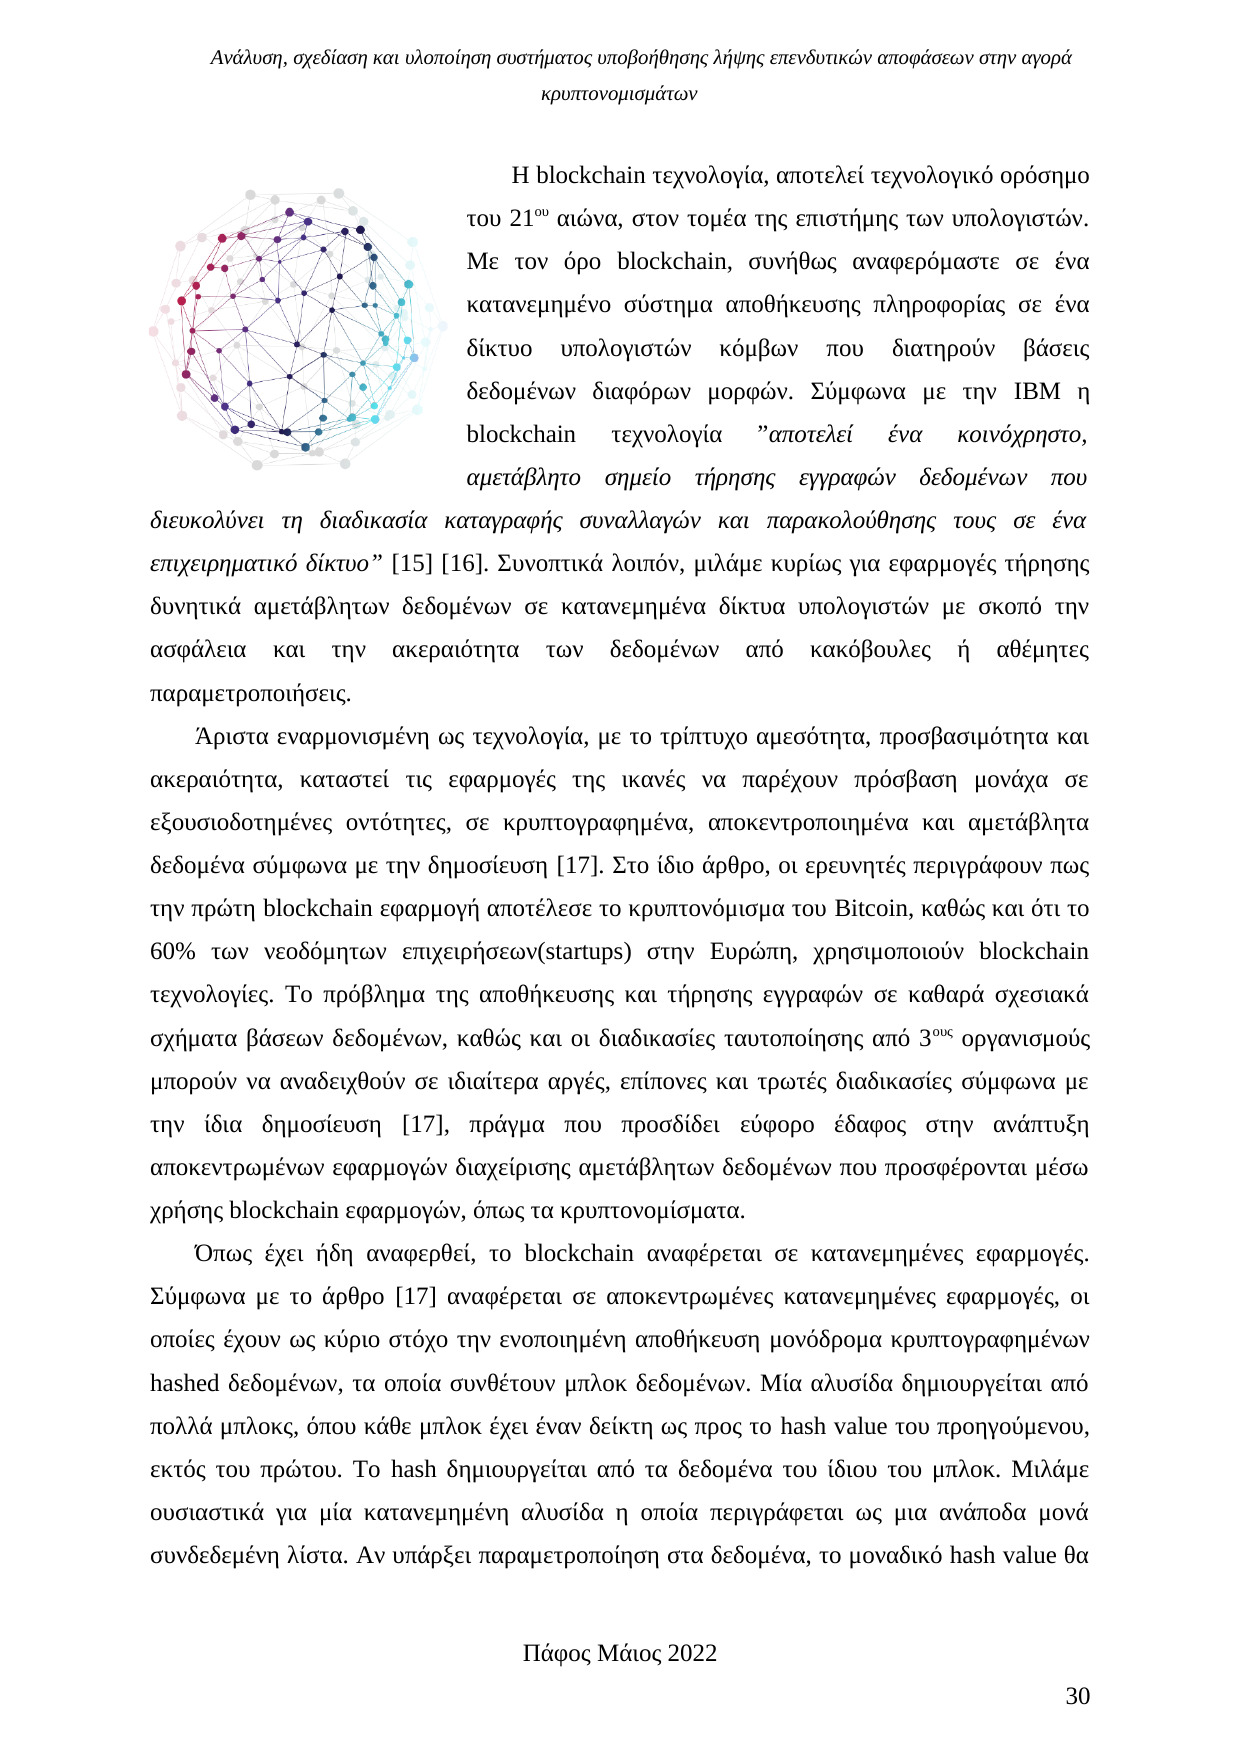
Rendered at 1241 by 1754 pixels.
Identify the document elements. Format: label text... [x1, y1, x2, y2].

text Άριστα εναρμονισμένη ως τεχνολογία, με το τρίπτυχο αμεσότητα, προσβασιμότητα και ακεραιότητα, καταστεί τις εφαρμογές της ικανές να παρέχουν πρόσβαση μονάχα σε εξουσιοδοτημένες οντότητες, σε κρυπτογραφημένα, αποκεντροποιημένα και αμετάβλητα δεδομένα σύμφωνα με την δημοσίευση [. Στο ίδιο άρθρο, οι ερευνητές περιγράφουν πως την πρώτη blockchain εφαρμογή αποτέλεσε το κρυπτονόμισμα του Bitcoin, καθώς και ότι το 60% των νεοδόμητων επιχειρήσεων(startups) στην Ευρώπη, χρησιμοποιούν blockchain τεχνολογίες. Το πρόβλημα της αποθήκευσης και τήρησης εγγραφών σε καθαρά σχεσιακά σχήματα βάσεων δεδομένων, καθώς και οι διαδικασίες ταυτοποίησης από 3ους οργανισμούς μπορούν να αναδειχθούν σε ιδιαίτερα αργές, επίπονες και τρωτές διαδικασίες σύμφωνα με την ίδια δημοσίευση , πράγμα που προσδίδει εύφορο έδαφος στην ανάπτυξη αποκεντρωμένων εφαρμογών διαχείρισης αμετάβλητων δεδομένων που προσφέρονται μέσω χρήσης blockchain εφαρμογών, όπως τα κρυπτονομίσματα. [150, 721, 1090, 1224]
text H blockchain τεχνολογία, αποτελεί τεχνολογικό ορόσημο του 21ου αιώνα, στον τομέα της επιστήμης των υπολογιστών. Με τον όρο blockchain, συνήθως αναφερόμαστε σε ένα κατανεμημένο σύστημα αποθήκευσης πληροφορίας σε ένα δίκτυο υπολογιστών κόμβων που διατηρούν βάσεις δεδομένων διαφόρων μορφών. Σύμφωνα με την IBM η blockchain τεχνολογία ”αποτελεί ένα κοινόχρηστο, αμετάβλητο σημείο τήρησης εγγραφών δεδομένων που διευκολύνει τη διαδικασία καταγραφής συναλλαγών και παρακολούθησης τους σε ένα επιχειρηματικό δίκτυο” . Συνοπτικά λοιπόν, μιλάμε κυρίως για εφαρμογές τήρησης δυνητικά αμετάβλητων δεδομένων σε κατανεμημένα δίκτυα υπολογιστών με σκοπό την ασφάλεια και την ακεραιότητα των δεδομένων από κακόβουλες ή αθέμητες παραμετροποιήσεις. [150, 160, 1090, 706]
picture [148, 182, 448, 476]
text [150, 1238, 1090, 1569]
